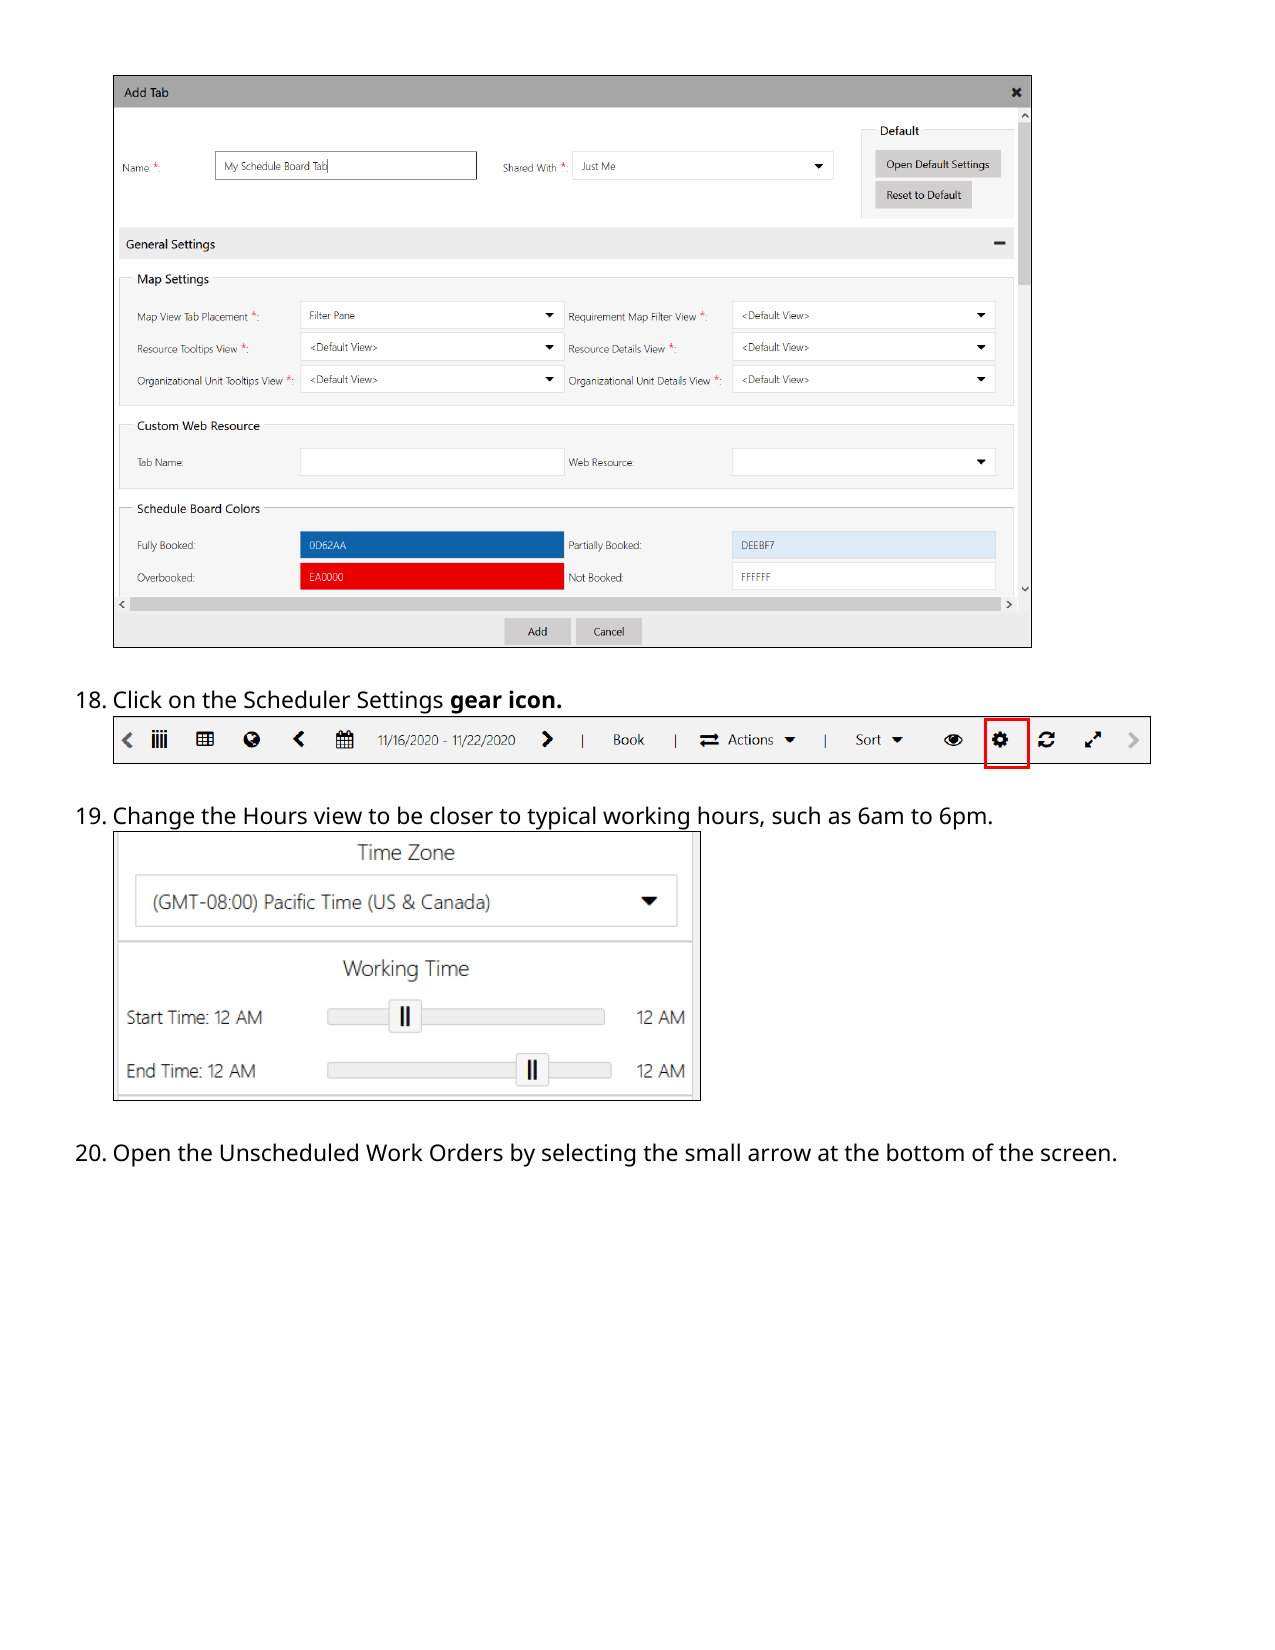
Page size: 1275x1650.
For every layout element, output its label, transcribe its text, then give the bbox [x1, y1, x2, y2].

picture [114, 717, 1150, 763]
picture [114, 832, 700, 1100]
list Click on the Scheduler Settings gear icon. [75, 684, 1200, 716]
list Change the Hours view to be closer to typical working hours, such as 6am to 6pm. [75, 799, 1200, 831]
picture [987, 721, 1027, 763]
picture [114, 76, 1031, 647]
list Open the Unscheduled Work Orders by selecting the small arrow at the bottom of the screen. [75, 1137, 1200, 1168]
